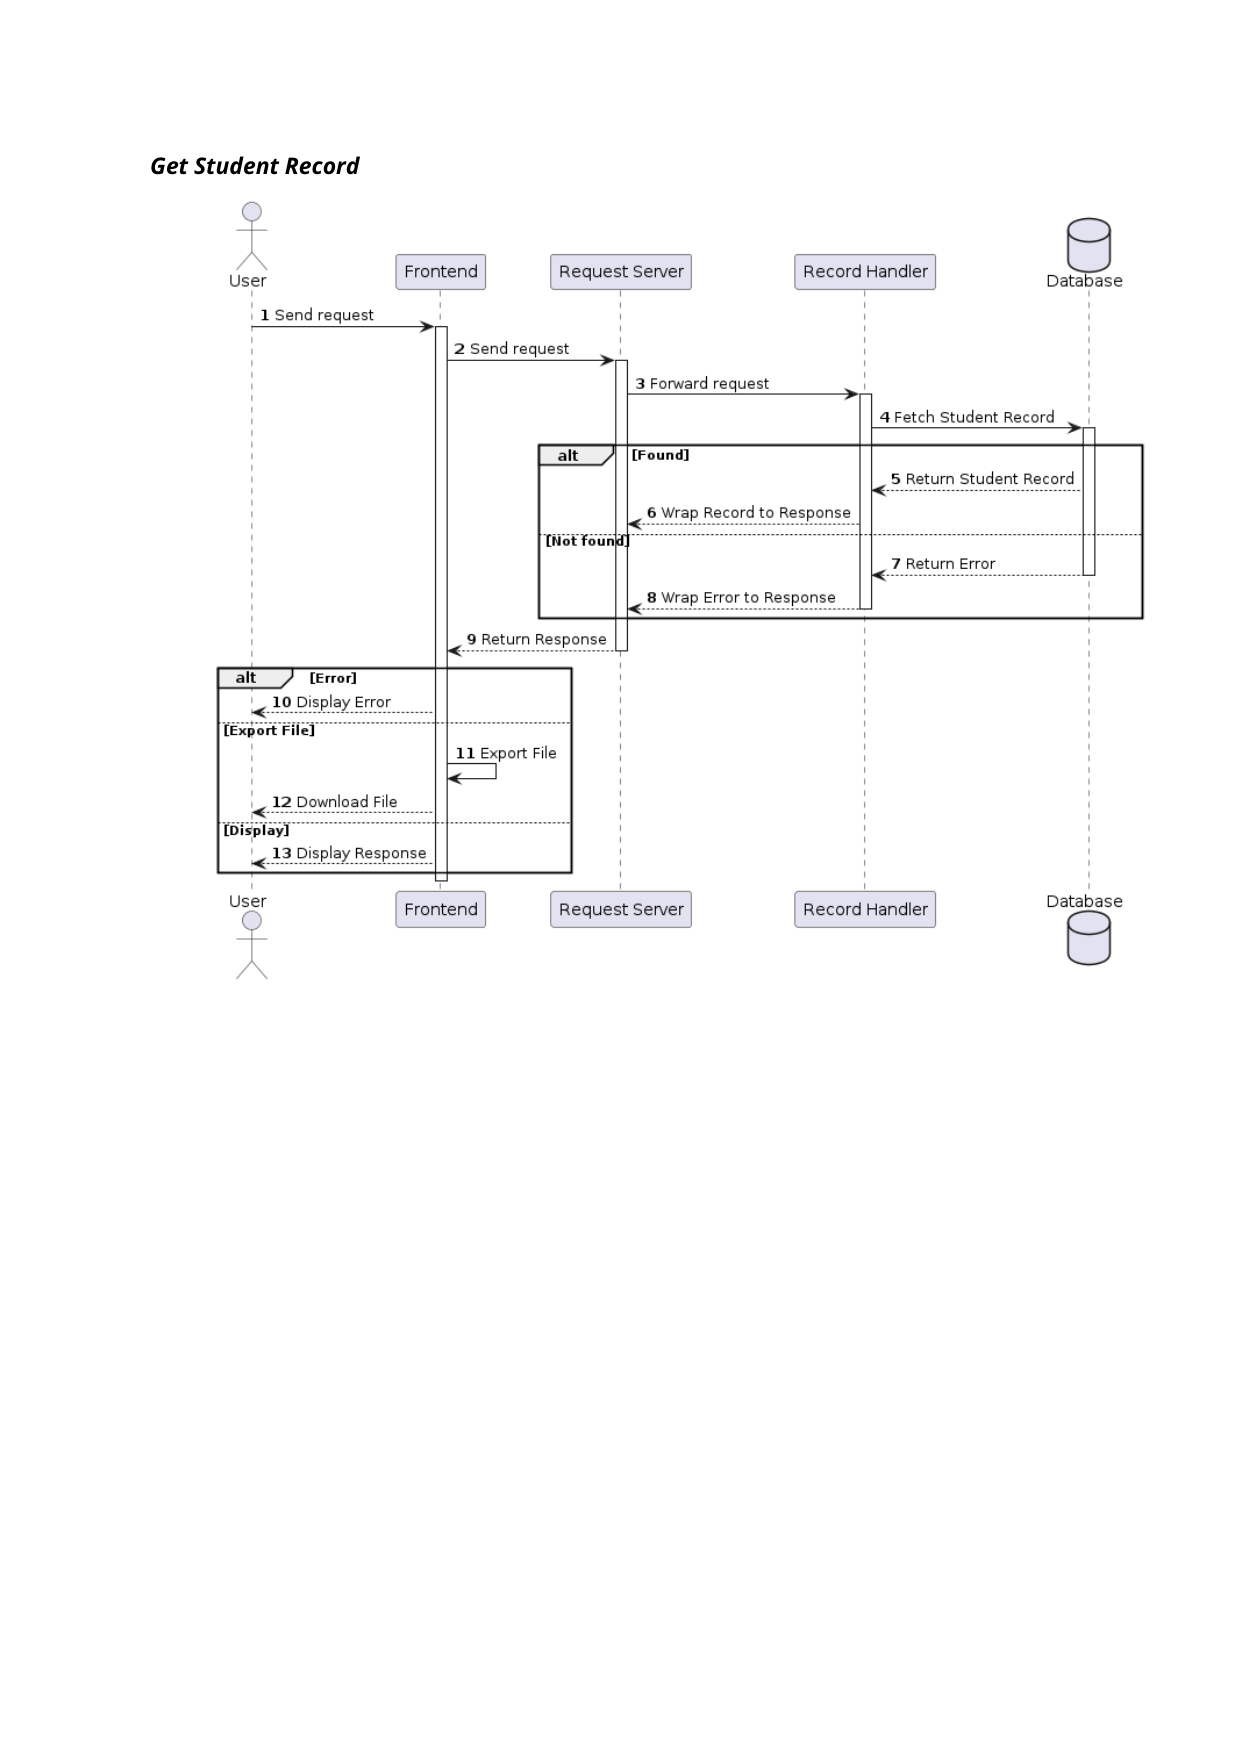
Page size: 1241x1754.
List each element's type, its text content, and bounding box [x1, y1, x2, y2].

picture [206, 196, 1148, 985]
subtitle Get Student Record [150, 150, 1093, 181]
